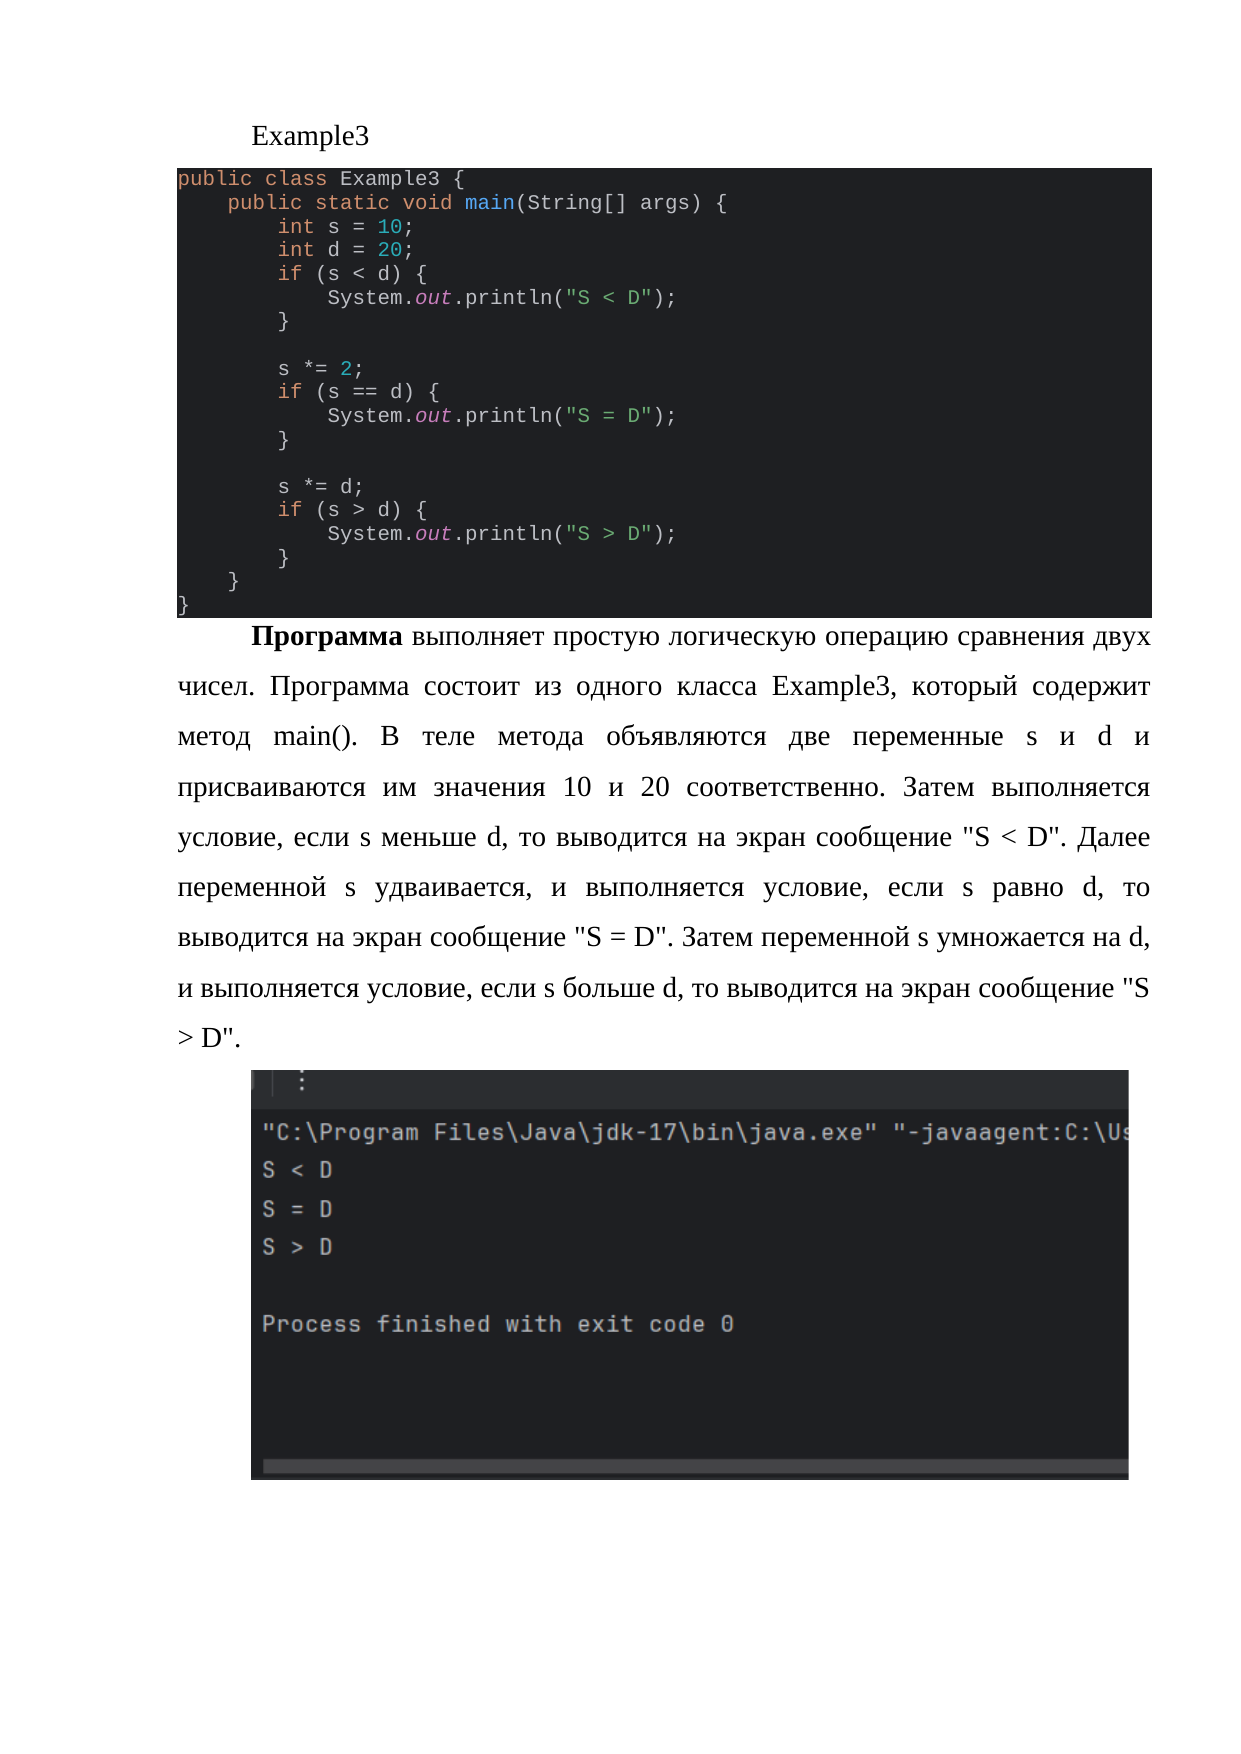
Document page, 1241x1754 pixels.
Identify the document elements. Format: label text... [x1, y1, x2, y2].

text public class Example3 { public static void main(String[] args) { int s = 10; int d = 20; if (s < d) { System.out.println("S < D"); } s *= 2; if (s == d) { System.out.println("S = D"); } s *= d; if (s > d) { System.out.println("S > D"); } } } [177, 168, 1152, 618]
text Программа выполняет простую логическую операцию сравнения двух чисел. Программа состоит из одного класса Example3, который содержит метод main(). В теле метода объявляются две переменные s и d и присваиваются им значения 10 и 20 соответственно. Затем выполняется условие, если s меньше d, то выводится на экран сообщение "S < D". Далее переменной s удваивается, и выполняется условие, если s равно d, то выводится на экран сообщение "S = D". Затем переменной s умножается на d, и выполняется условие, если s больше d, то выводится на экран сообщение "S > D". [177, 618, 1152, 1054]
picture [251, 1070, 1129, 1480]
text Example3 [177, 118, 1152, 152]
